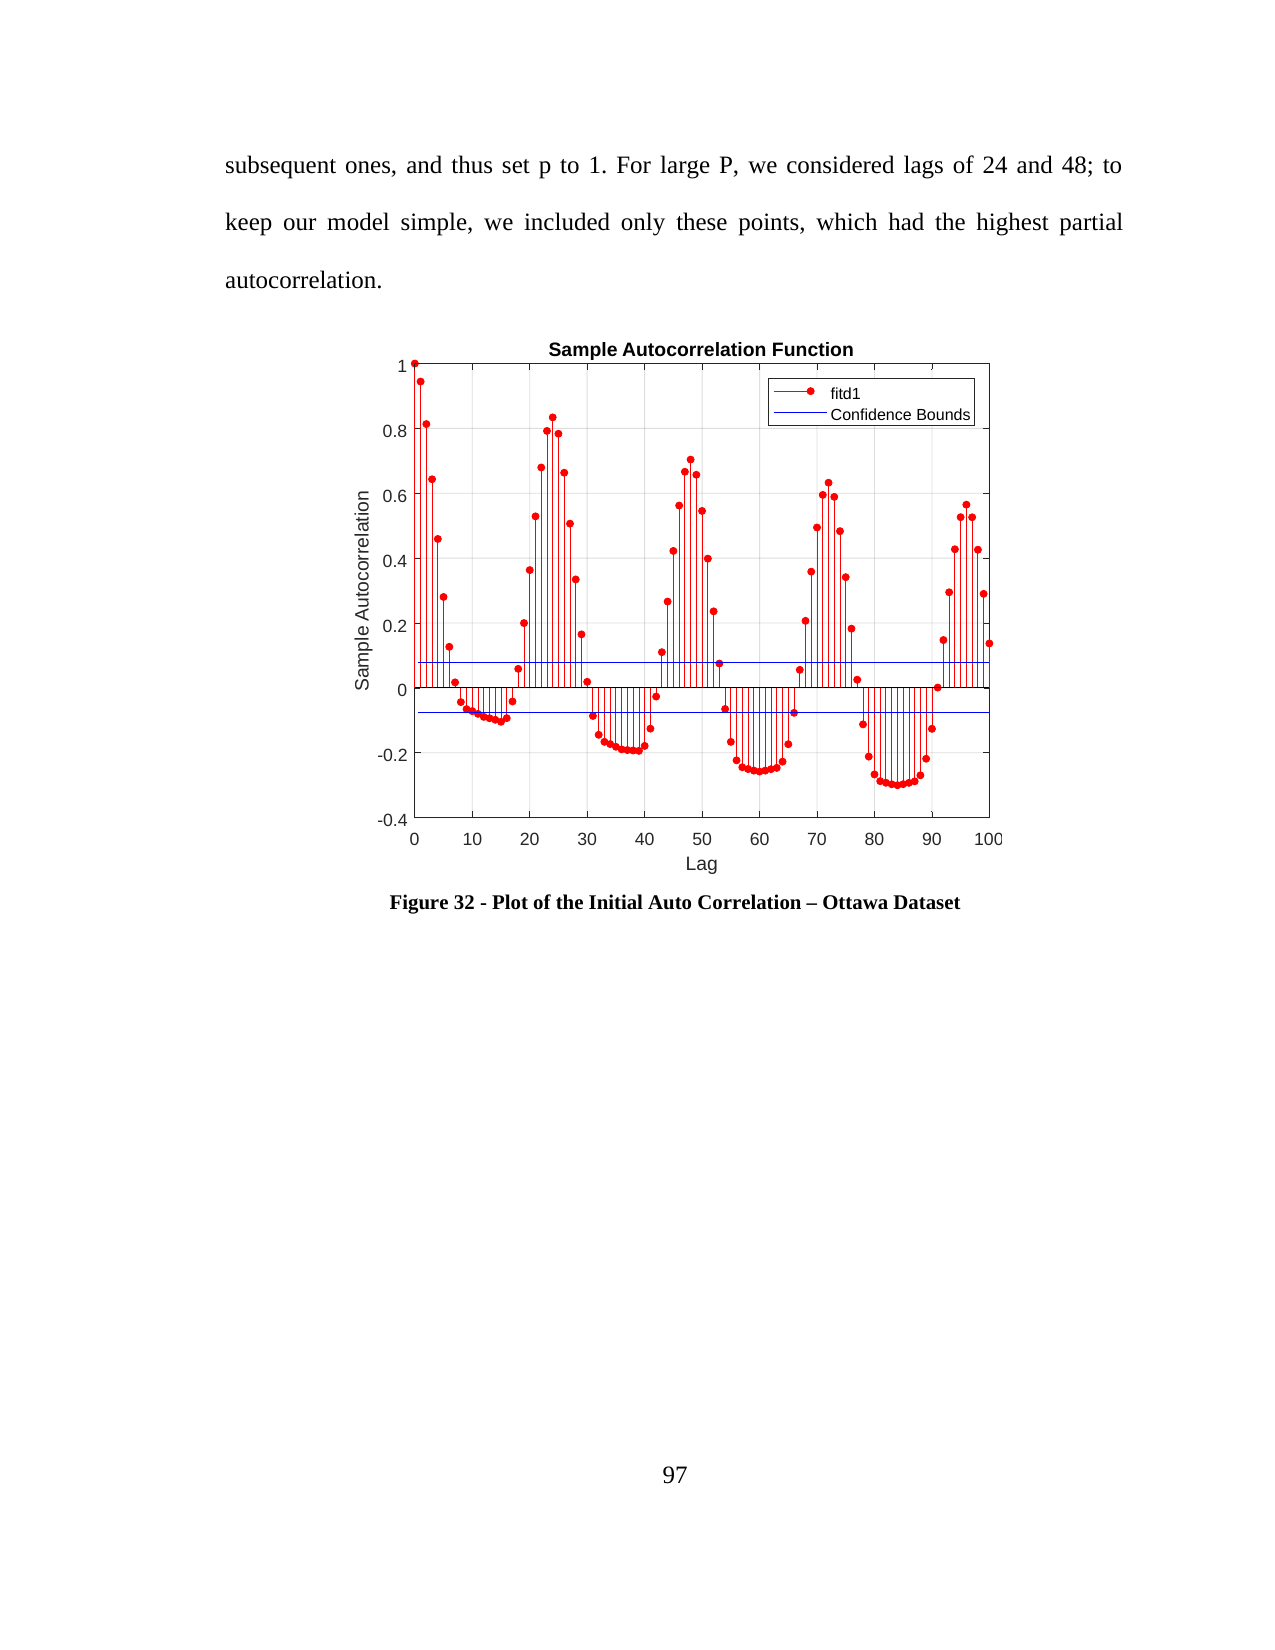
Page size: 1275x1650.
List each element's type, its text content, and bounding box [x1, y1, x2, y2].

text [225, 150, 1125, 294]
